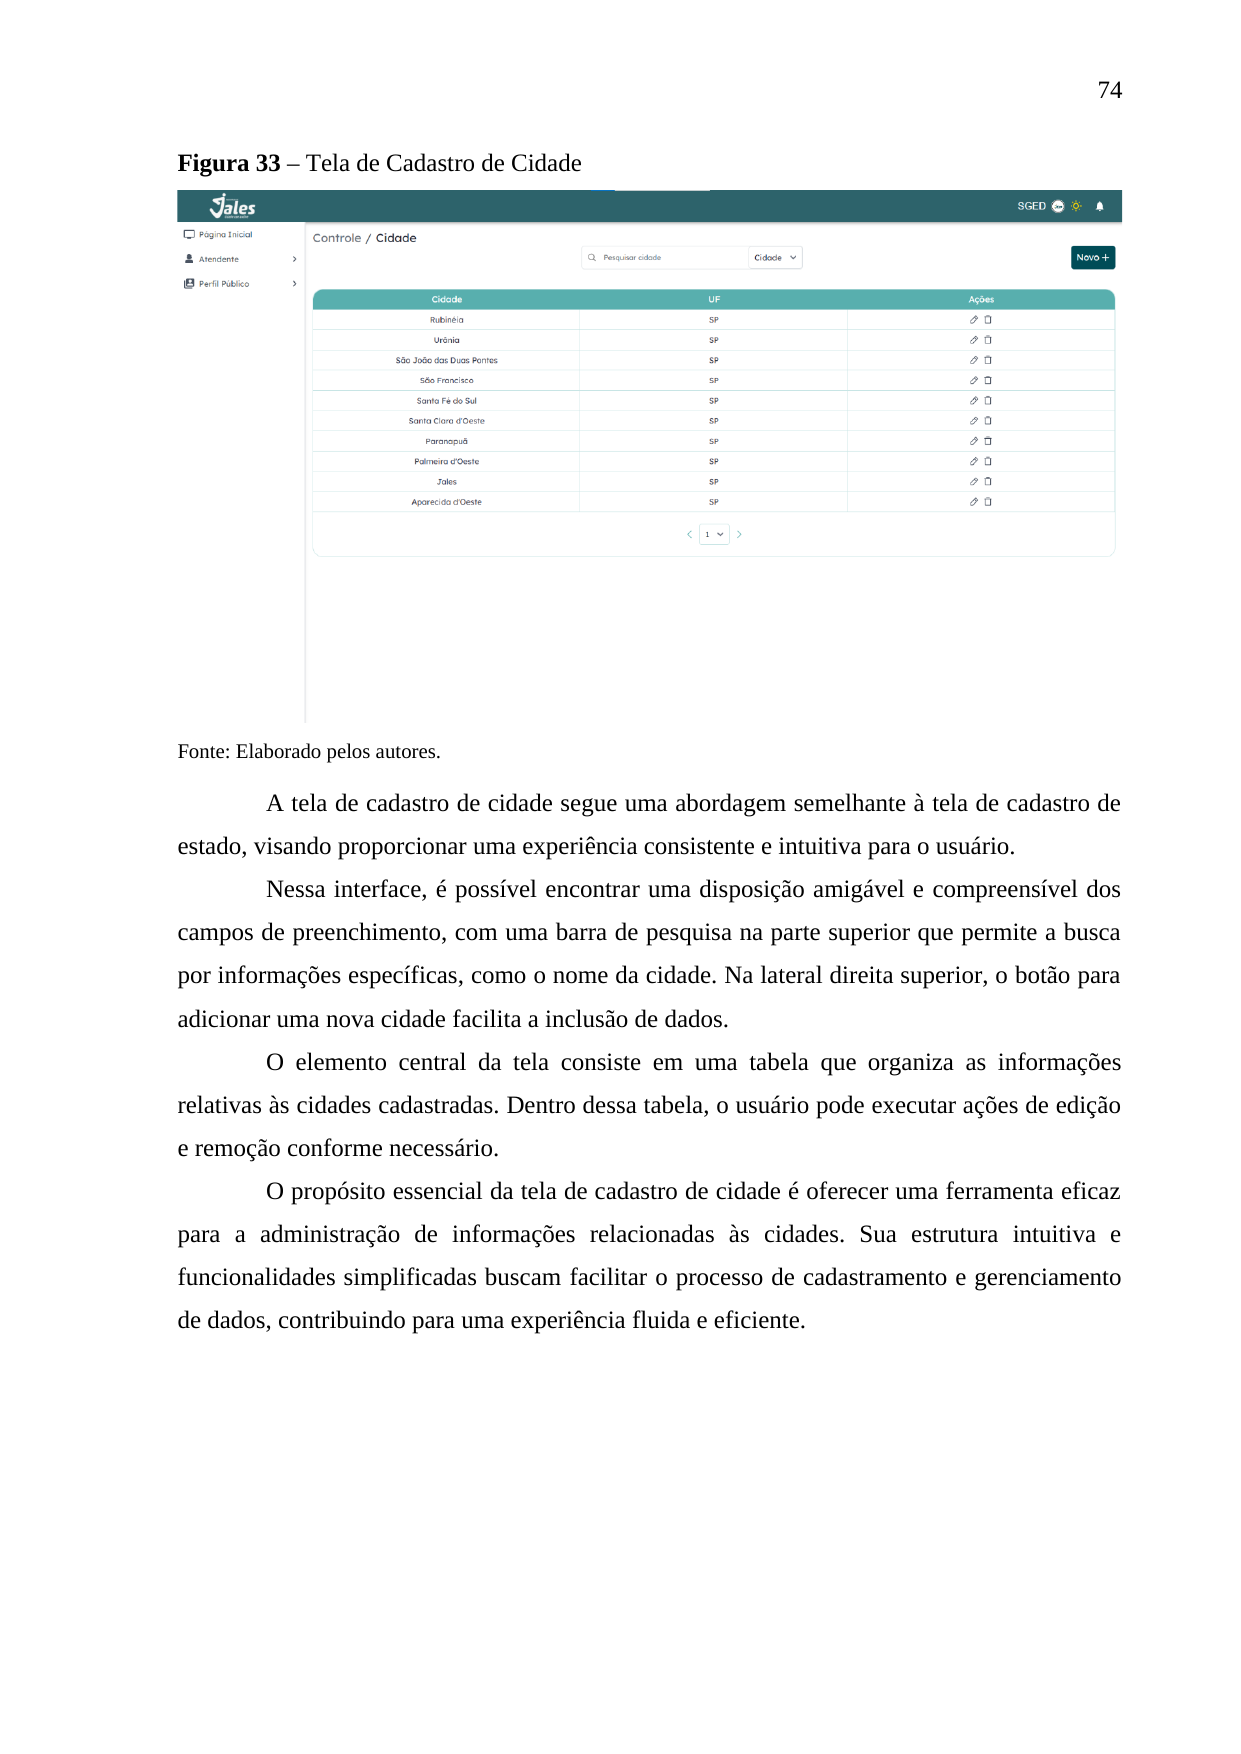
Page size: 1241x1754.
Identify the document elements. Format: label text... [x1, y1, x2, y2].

picture [177, 190, 1123, 723]
text A tela de cadastro de cidade segue uma abordagem semelhante à tela de cadastro de estado, visando proporcionar uma experiência consistente e intuitiva para o usuário. [177, 788, 1122, 860]
text O elemento central da tela consiste em uma tabela que organiza as informações relativas às cidades cadastradas. Dentro dessa tabela, o usuário pode executar ações de edição e remoção conforme necessário. [177, 1047, 1122, 1162]
text Fonte: Elaborado pelos autores. [177, 737, 1122, 763]
text O propósito essencial da tela de cadastro de cidade é oferecer uma ferramenta eficaz para a administração de informações relacionadas às cidades. Sua estrutura intuitiva e funcionalidades simplificadas buscam facilitar o processo de cadastramento e gerenciamento de dados, contribuindo para uma experiência fluida e eficiente. [177, 1176, 1122, 1334]
text Nessa interface, é possível encontrar uma disposição amigável e compreensível dos campos de preenchimento, com uma barra de pesquisa na parte superior que permite a busca por informações específicas, como o nome da cidade. Na lateral direita superior, o botão para adicionar uma nova cidade facilita a inclusão de dados. [177, 874, 1122, 1032]
